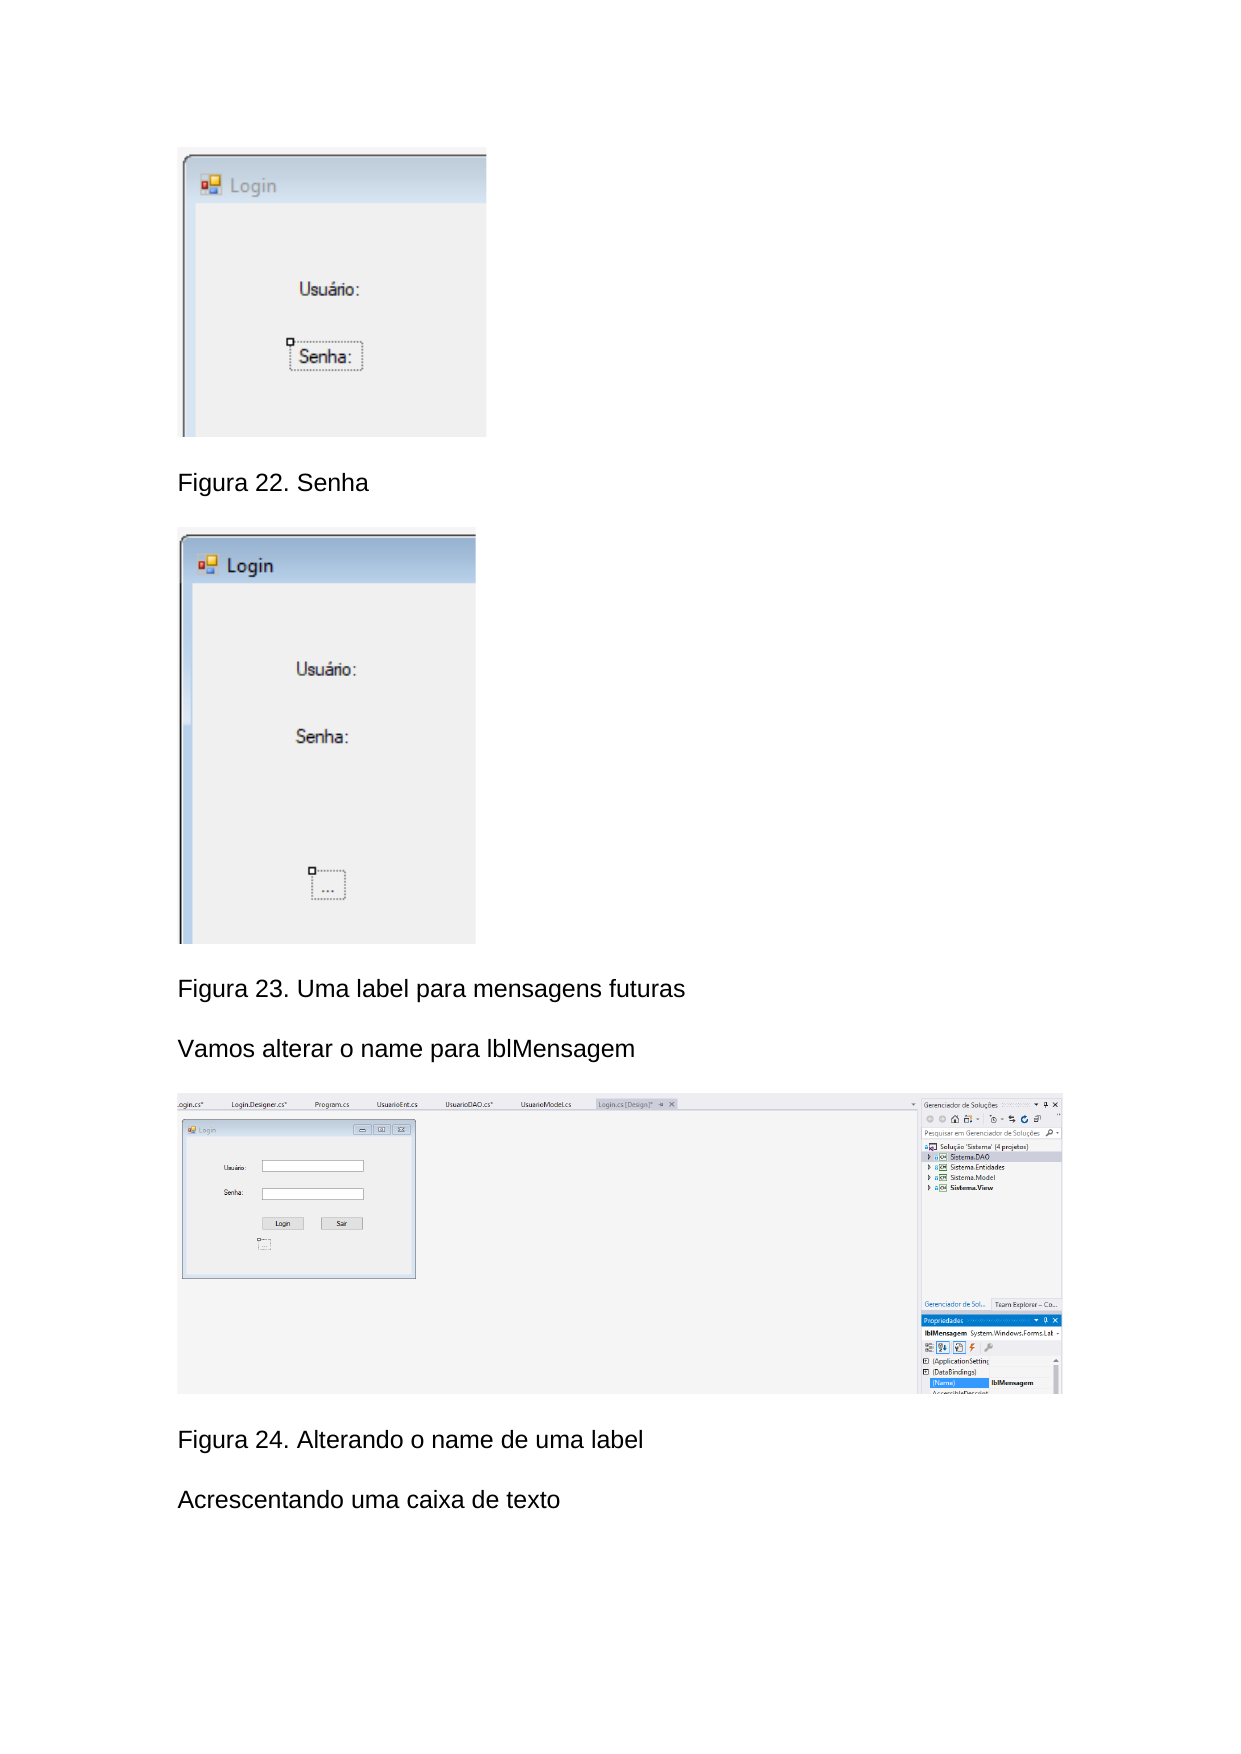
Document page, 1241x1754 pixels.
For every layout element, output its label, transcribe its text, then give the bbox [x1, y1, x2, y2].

text Figura 23. Uma label para mensagens futuras [177, 974, 1063, 1003]
text Figura 22. Senha [177, 468, 1063, 496]
text Acrescentando uma caixa de texto [177, 1485, 1063, 1513]
text Figura 24. Alterando o name de uma label [177, 1425, 1063, 1454]
text Vamos alterar o name para lblMensagem [177, 1034, 1063, 1063]
